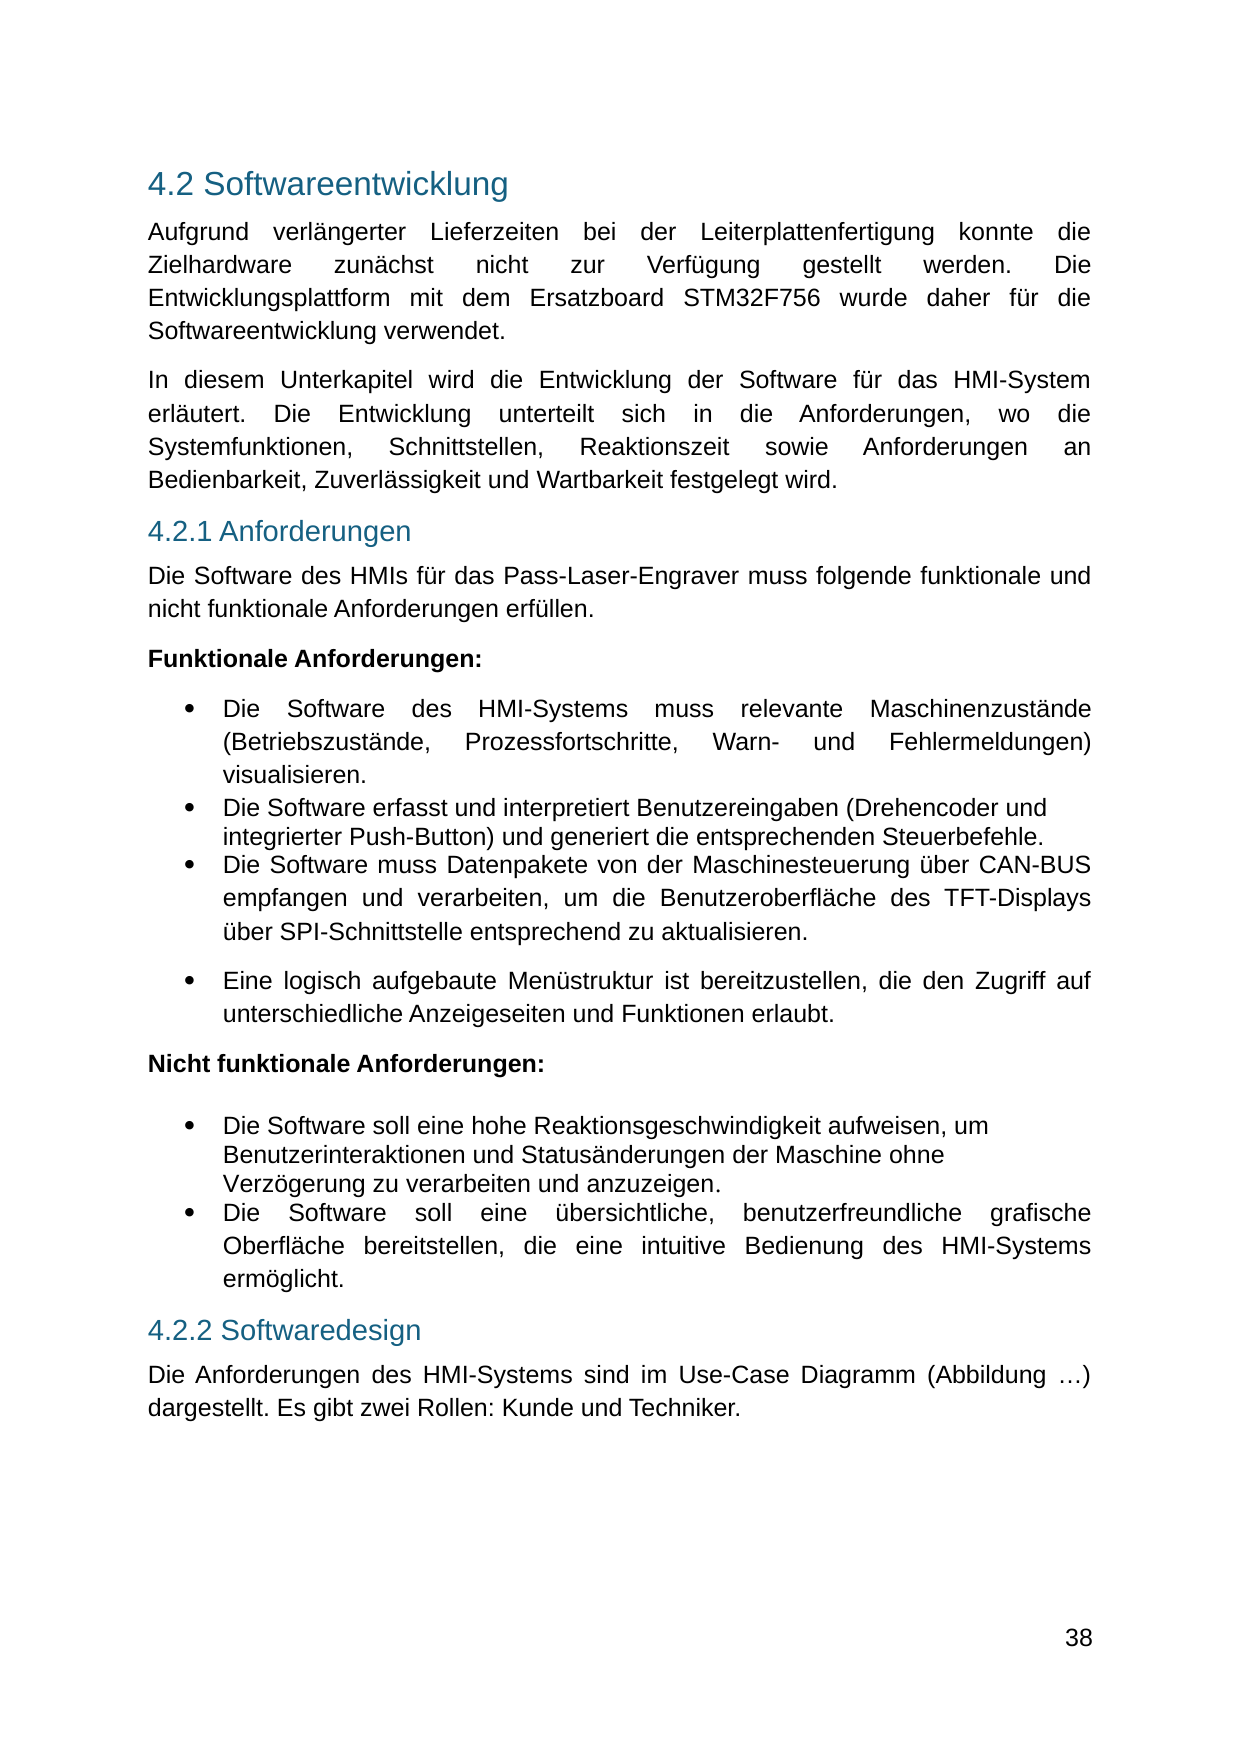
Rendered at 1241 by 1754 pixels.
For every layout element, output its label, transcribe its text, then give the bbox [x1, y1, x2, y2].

list Eine logisch aufgebaute Menüstruktur ist bereitzustellen, die den Zugriff auf unterschiedliche Anzeigeseiten und Funktionen erlaubt. [185, 966, 1093, 1028]
subtitle 4.2 Softwareentwicklung [148, 164, 1093, 203]
text Die Software des HMIs für das Pass-Laser-Engraver muss folgende funktionale und nicht funktionale Anforderungen erfüllen. [148, 561, 1093, 623]
text Aufgrund verlängerter Lieferzeiten bei der Leiterplattenfertigung konnte die Zielhardware zunächst nicht zur Verfügung gestellt werden. Die Entwicklungsplattform mit dem Ersatzboard STM32F756 wurde daher für die Softwareentwicklung verwendet. [148, 217, 1093, 344]
subtitle 4.2.2 Softwaredesign [148, 1313, 1093, 1347]
list Die Software soll eine übersichtliche, benutzerfreundliche grafische Oberfläche bereitstellen, die eine intuitive Bedienung des HMI-Systems ermöglicht. [185, 1198, 1093, 1292]
text Funktionale Anforderungen: [148, 644, 1093, 673]
text Die Anforderungen des HMI-Systems sind im Use-Case Diagramm (Abbildung …) dargestellt. Es gibt zwei Rollen: Kunde und Techniker. [148, 1360, 1093, 1422]
subtitle 4.2.1 Anforderungen [148, 514, 1093, 548]
list Die Software des HMI-Systems muss relevante Maschinenzustände (Betriebszustände, Prozessfortschritte, Warn- und Fehlermeldungen) visualisieren. [185, 693, 1093, 788]
text In diesem Unterkapitel wird die Entwicklung der Software für das HMI-System erläutert. Die Entwicklung unterteilt sich in die Anforderungen, wo die Systemfunktionen, Schnittstellen, Reaktionszeit sowie Anforderungen an Bedienbarkeit, Zuverlässigkeit und Wartbarkeit festgelegt wird. [148, 366, 1093, 493]
list Die Software soll eine hohe Reaktionsgeschwindigkeit aufweisen, um Benutzerinteraktionen und Statusänderungen der Maschine ohne Verzögerung zu verarbeiten und anzuzeigen. [185, 1111, 1093, 1198]
text Nicht funktionale Anforderungen: [148, 1049, 1093, 1078]
list Die Software muss Datenpakete von der Maschinesteuerung über CAN-BUS empfangen und verarbeiten, um die Benutzeroberfläche des TFT-Displays über SPI-Schnittstelle entsprechend zu aktualisieren. [185, 850, 1093, 945]
list Die Software erfasst und interpretiert Benutzereingaben (Drehencoder und integrierter Push-Button) und generiert die entsprechenden Steuerbefehle. [185, 793, 1093, 850]
